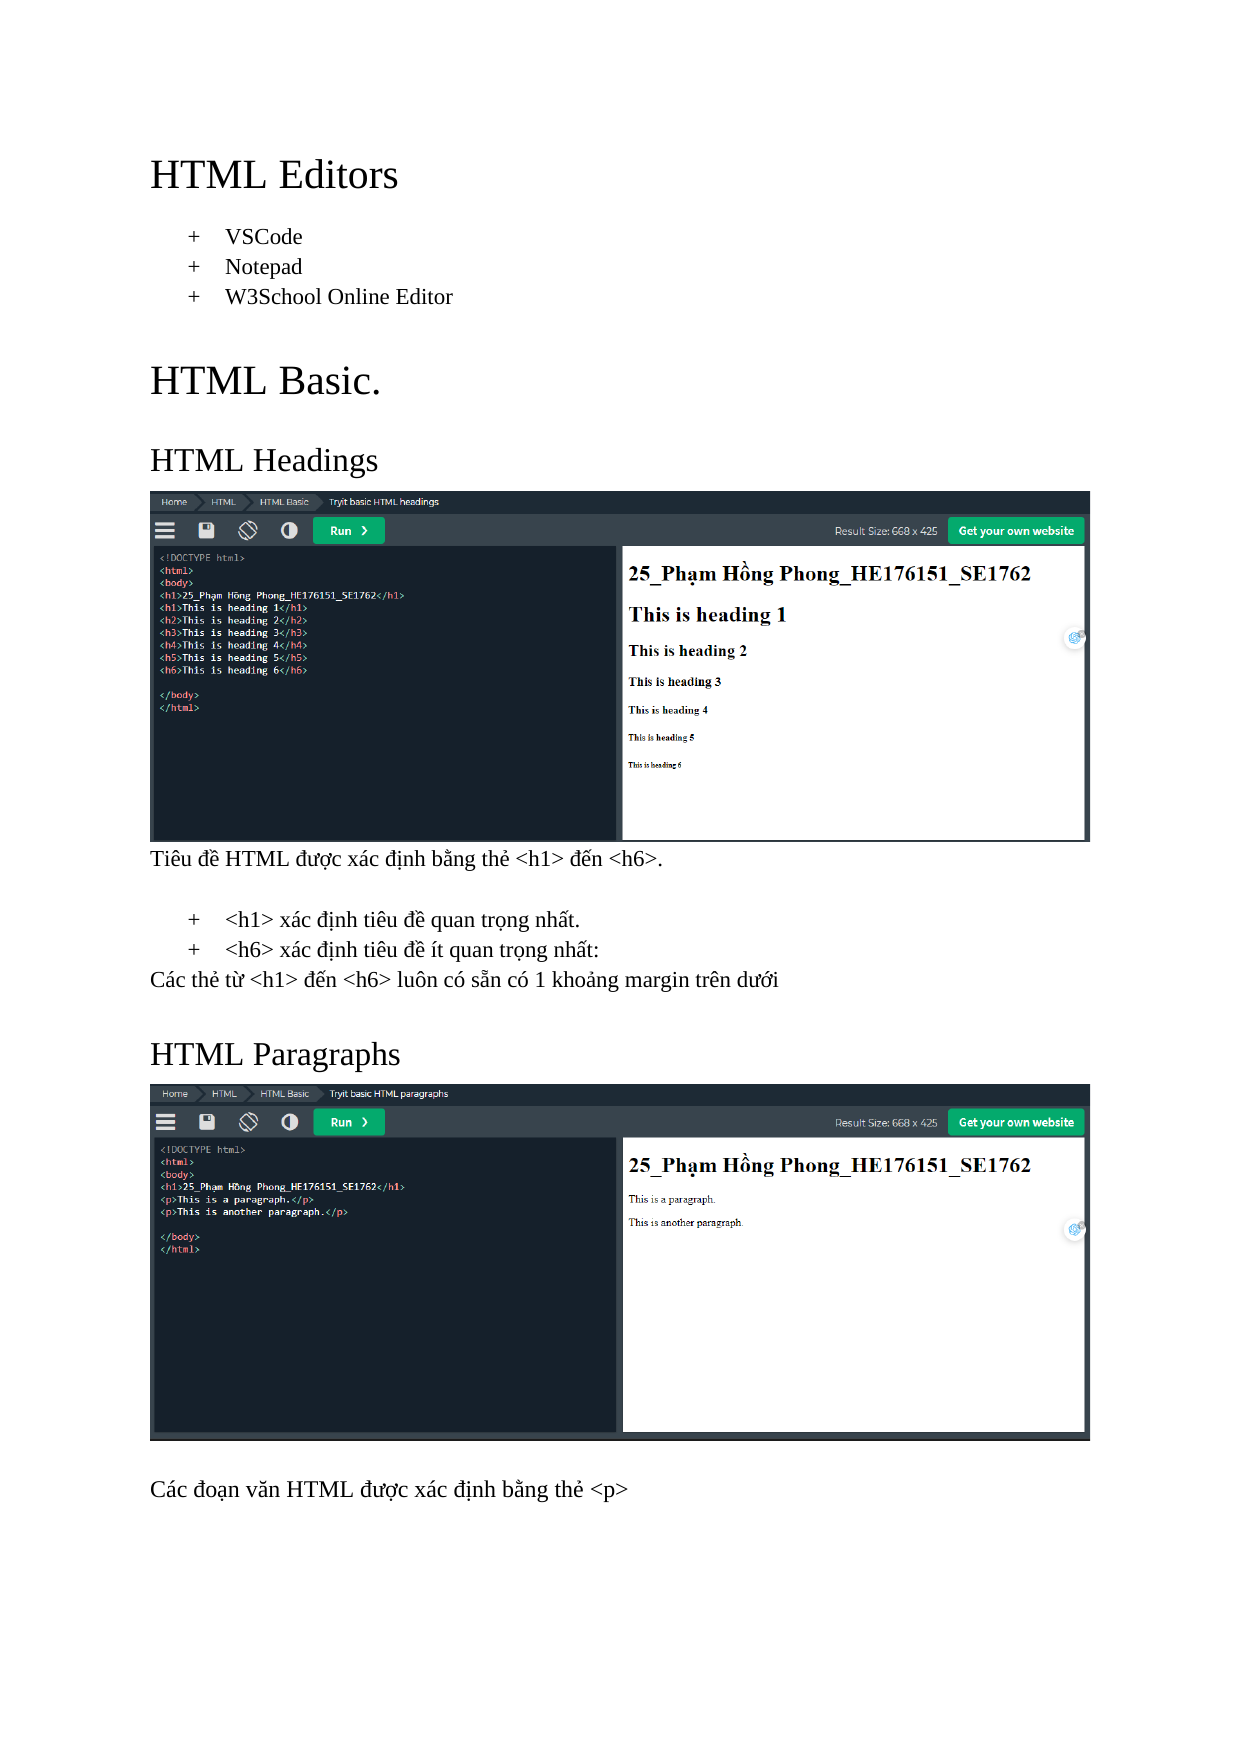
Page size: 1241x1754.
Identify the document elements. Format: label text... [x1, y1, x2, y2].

subtitle HTML Basic. [150, 355, 1090, 403]
picture [150, 491, 1091, 842]
subtitle HTML Editors [150, 150, 1090, 198]
text Các đoạn văn HTML được xác định bằng thẻ <p> [150, 1475, 1090, 1503]
subtitle HTML Headings [150, 441, 1090, 479]
list <h6> xác định tiêu đề ít quan trọng nhất: [187, 936, 1090, 962]
list W3School Online Editor [187, 283, 1090, 310]
text Tiêu đề HTML được xác định bằng thẻ <h1> đến <h6>. [150, 845, 1090, 872]
text Các thẻ từ <h1> đến <h6> luôn có sẵn có 1 khoảng margin trên dưới [150, 966, 1090, 992]
list <h1> xác định tiêu đề quan trọng nhất. [187, 906, 1090, 932]
subtitle HTML Paragraphs [150, 1034, 1090, 1072]
picture [150, 1084, 1091, 1441]
list Notepad [187, 253, 1090, 279]
list VSCode [187, 223, 1090, 249]
